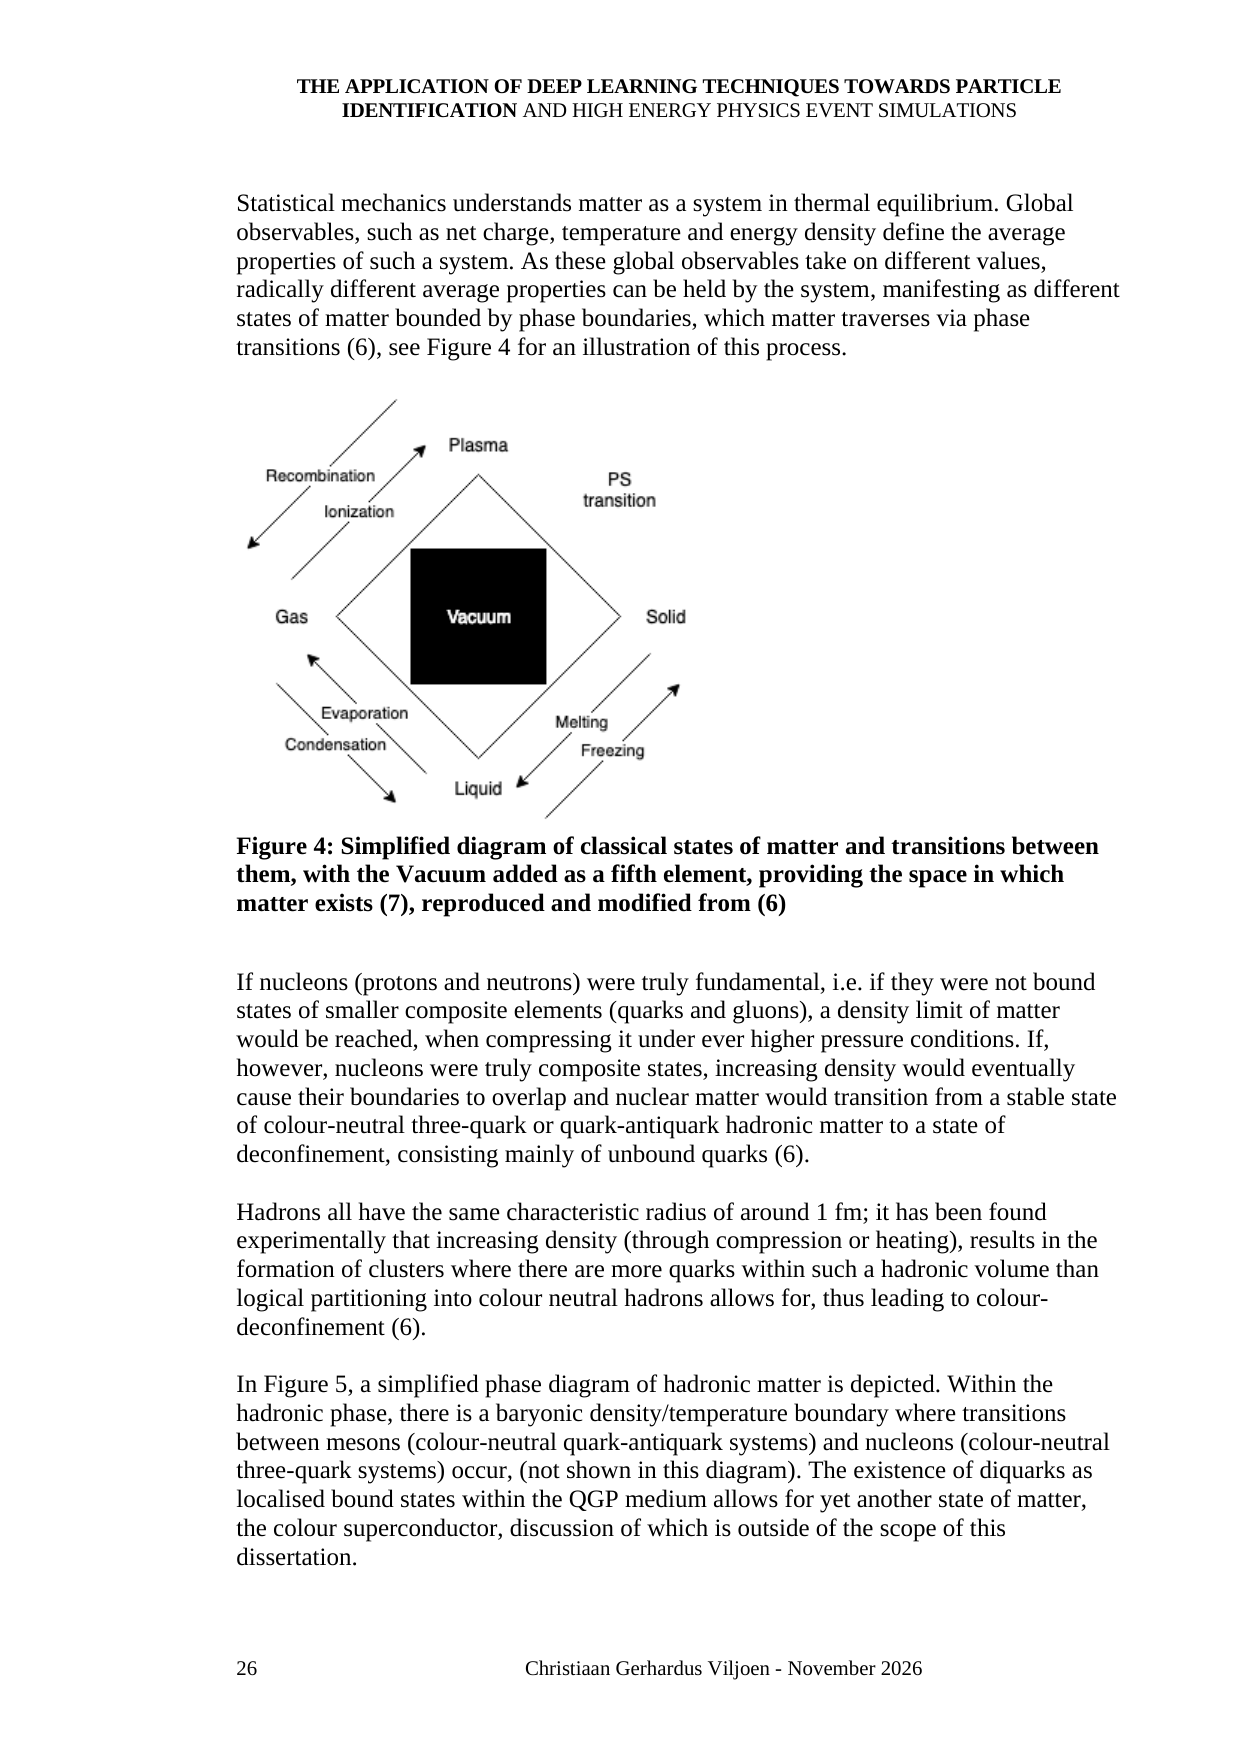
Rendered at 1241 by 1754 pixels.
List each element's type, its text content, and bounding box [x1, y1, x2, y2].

picture [236, 389, 696, 831]
text If nucleons (protons and neutrons) were truly fundamental, i.e. if they were not bound states of smaller composite elements (quarks and gluons), a density limit of matter would be reached, when compressing it under ever higher pressure conditions. If, however, nucleons were truly composite states, increasing density would eventually cause their boundaries to overlap and nuclear matter would transition from a stable state of colour-neutral three-quark or quark-antiquark hadronic matter to a state of deconfinement, consisting mainly of unbound quarks . [236, 967, 1122, 1168]
text Statistical mechanics understands matter as a system in thermal equilibrium. Global observables, such as net charge, temperature and energy density define the average properties of such a system. As these global observables take on different values, radically different average properties can be held by the system, manifesting as different states of matter bounded by phase boundaries, which matter traverses via phase transitions, see Figure 4 for an illustration of this process. [236, 188, 1122, 361]
text In Figure 5, a simplified phase diagram of hadronic matter is depicted. Within the hadronic phase, there is a baryonic density/temperature boundary where transitions between mesons (colour-neutral quark-antiquark systems) and nucleons (colour-neutral three-quark systems) occur, (not shown in this diagram). The existence of diquarks as localised bound states within the QGP medium allows for yet another state of matter, the colour superconductor, discussion of which is outside of the scope of this dissertation. [236, 1369, 1122, 1570]
text Figure 4: Simplified diagram of classical states of matter and transitions between them, with the Vacuum added as a fifth element, providing the space in which matter exists , reproduced and modified from [236, 831, 1122, 917]
text Hadrons all have the same characteristic radius of around 1 fm; it has been found experimentally that increasing density (through compression or heating), results in the formation of clusters where there are more quarks within such a hadronic volume than logical partitioning into colour neutral hadrons allows for, thus leading to colour-deconfinement . [236, 1197, 1122, 1340]
